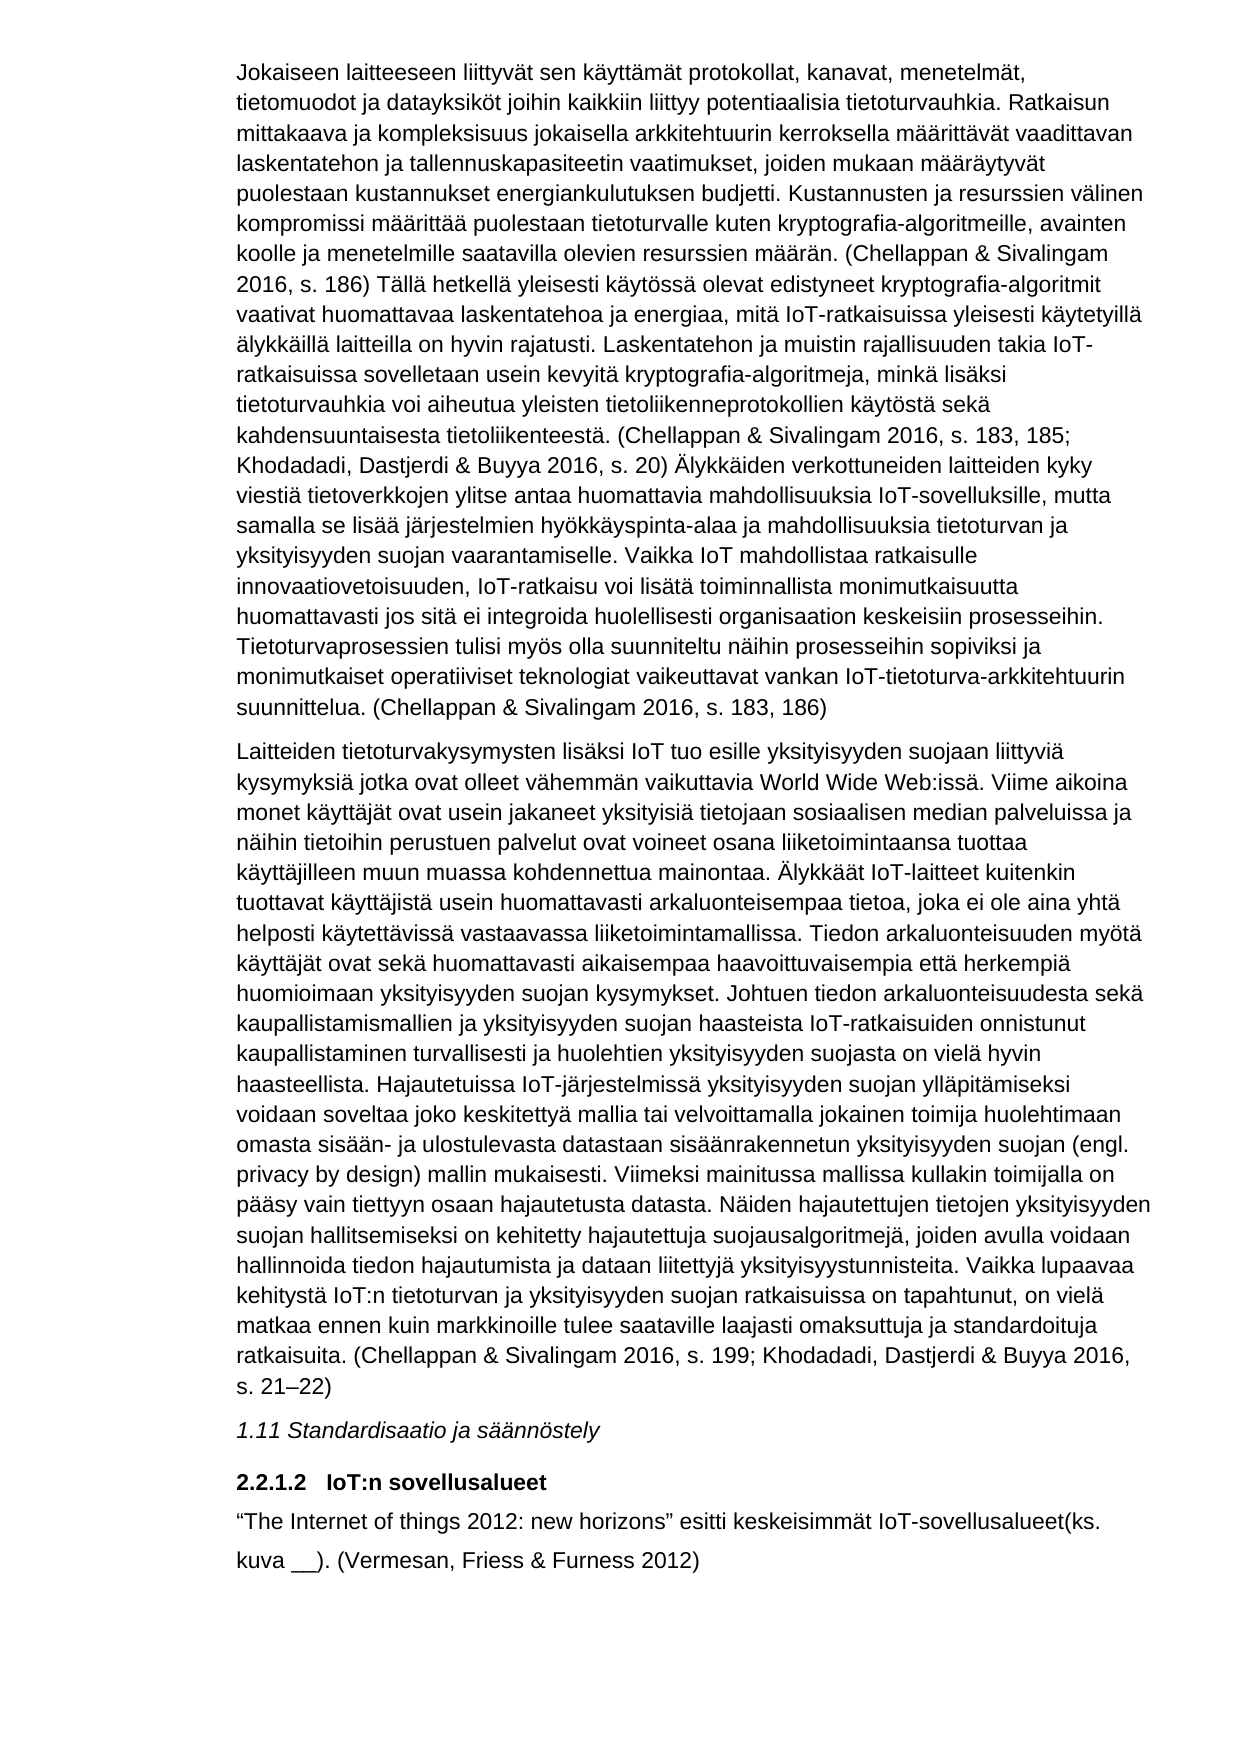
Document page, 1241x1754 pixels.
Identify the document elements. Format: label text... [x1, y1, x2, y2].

subtitle IoT:n sovellusalueet [236, 1468, 1152, 1495]
text Laitteiden tietoturvakysymysten lisäksi IoT tuo esille yksityisyyden suojaan liittyviä kysymyksiä jotka ovat olleet vähemmän vaikuttavia World Wide Web:issä. Viime aikoina monet käyttäjät ovat usein jakaneet yksityisiä tietojaan sosiaalisen median palveluissa ja näihin tietoihin perustuen palvelut ovat voineet osana liiketoimintaansa tuottaa käyttäjilleen muun muassa kohdennettua mainontaa. Älykkäät IoT-laitteet kuitenkin tuottavat käyttäjistä usein huomattavasti arkaluonteisempaa tietoa, joka ei ole aina yhtä helposti käytettävissä vastaavassa liiketoimintamallissa. Tiedon arkaluonteisuuden myötä käyttäjät ovat sekä huomattavasti aikaisempaa haavoittuvaisempia että herkempiä huomioimaan yksityisyyden suojan kysymykset. Johtuen tiedon arkaluonteisuudesta sekä kaupallistamismallien ja yksityisyyden suojan haasteista IoT-ratkaisuiden onnistunut kaupallistaminen turvallisesti ja huolehtien yksityisyyden suojasta on vielä hyvin haasteellista. Hajautetuissa IoT-järjestelmissä yksityisyyden suojan ylläpitämiseksi voidaan soveltaa joko keskitettyä mallia tai velvoittamalla jokainen toimija huolehtimaan omasta sisään- ja ulostulevasta datastaan sisäänrakennetun yksityisyyden suojan (engl. privacy by design) mallin mukaisesti. Viimeksi mainitussa mallissa kullakin toimijalla on pääsy vain tiettyyn osaan hajautetusta datasta. Näiden hajautettujen tietojen yksityisyyden suojan hallitsemiseksi on kehitetty hajautettuja suojausalgoritmejä, joiden avulla voidaan hallinnoida tiedon hajautumista ja dataan liitettyjä yksityisyystunnisteita. Vaikka lupaavaa kehitystä IoT:n tietoturvan ja yksityisyyden suojan ratkaisuissa on tapahtunut, on vielä matkaa ennen kuin markkinoille tulee saataville laajasti omaksuttuja ja standardoituja ratkaisuita. (Chellappan & Sivalingam 2016, s. 199; Khodadadi, Dastjerdi & Buyya 2016, s. 21–22) [236, 738, 1152, 1399]
text Jokaiseen laitteeseen liittyvät sen käyttämät protokollat, kanavat, menetelmät, tietomuodot ja datayksiköt joihin kaikkiin liittyy potentiaalisia tietoturvauhkia. Ratkaisun mittakaava ja kompleksisuus jokaisella arkkitehtuurin kerroksella määrittävät vaadittavan laskentatehon ja tallennuskapasiteetin vaatimukset, joiden mukaan määräytyvät puolestaan kustannukset energiankulutuksen budjetti. Kustannusten ja resurssien välinen kompromissi määrittää puolestaan tietoturvalle kuten kryptografia-algoritmeille, avainten koolle ja menetelmille saatavilla olevien resurssien määrän. (Chellappan & Sivalingam 2016, s. 186) Tällä hetkellä yleisesti käytössä olevat edistyneet kryptografia-algoritmit vaativat huomattavaa laskentatehoa ja energiaa, mitä IoT-ratkaisuissa yleisesti käytetyillä älykkäillä laitteilla on hyvin rajatusti. Laskentatehon ja muistin rajallisuuden takia IoT-ratkaisuissa sovelletaan usein kevyitä kryptografia-algoritmeja, minkä lisäksi tietoturvauhkia voi aiheutua yleisten tietoliikenneprotokollien käytöstä sekä kahdensuuntaisesta tietoliikenteestä. (Chellappan & Sivalingam 2016, s. 183, 185; Khodadadi, Dastjerdi & Buyya 2016, s. 20) Älykkäiden verkottuneiden laitteiden kyky viestiä tietoverkkojen ylitse antaa huomattavia mahdollisuuksia IoT-sovelluksille, mutta samalla se lisää järjestelmien hyökkäyspinta-alaa ja mahdollisuuksia tietoturvan ja yksityisyyden suojan vaarantamiselle. Vaikka IoT mahdollistaa ratkaisulle innovaatiovetoisuuden, IoT-ratkaisu voi lisätä toiminnallista monimutkaisuutta huomattavasti jos sitä ei integroida huolellisesti organisaation keskeisiin prosesseihin. Tietoturvaprosessien tulisi myös olla suunniteltu näihin prosesseihin sopiviksi ja monimutkaiset operatiiviset teknologiat vaikeuttavat vankan IoT-tietoturva-arkkitehtuurin suunnittelua. (Chellappan & Sivalingam 2016, s. 183, 186) [236, 59, 1152, 720]
text 1.11 Standardisaatio ja säännöstely [236, 1417, 1152, 1444]
